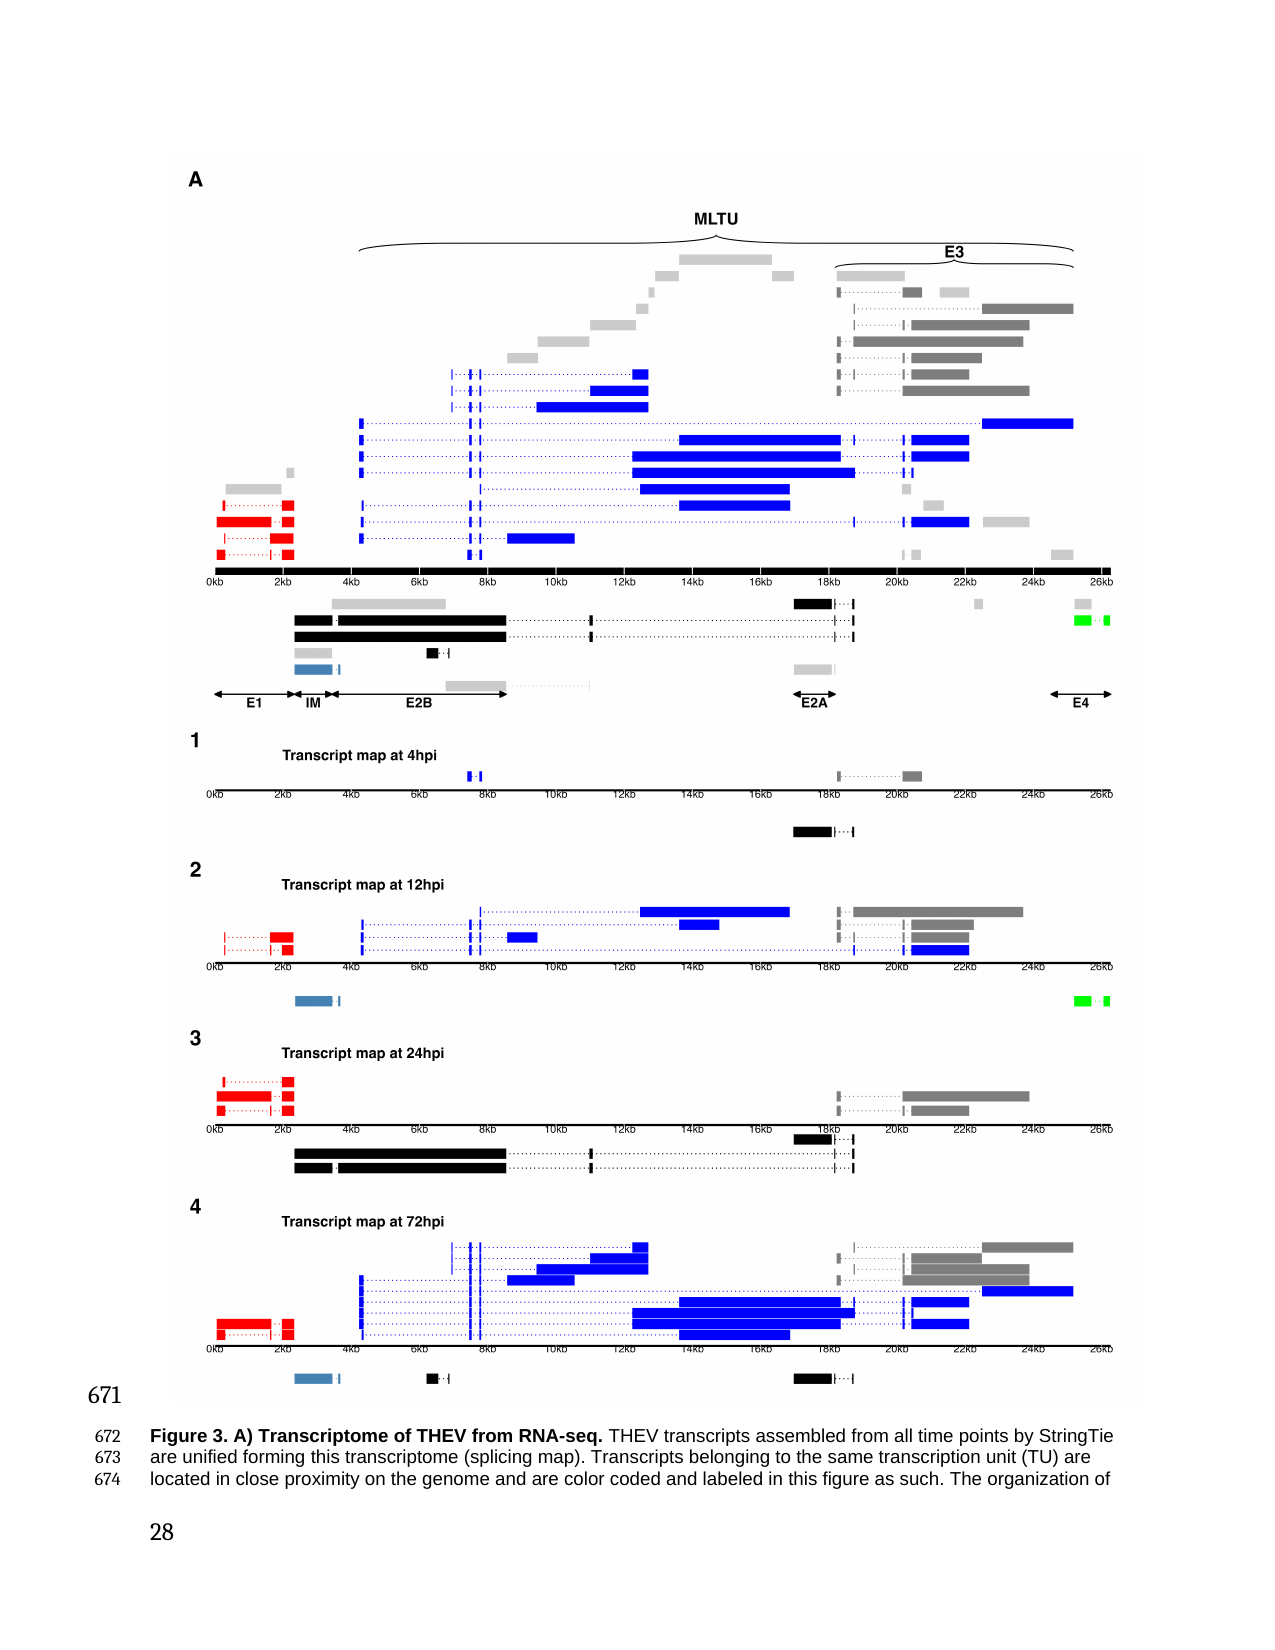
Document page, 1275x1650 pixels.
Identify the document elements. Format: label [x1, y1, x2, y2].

text [150, 1424, 1125, 1489]
picture [168, 150, 1144, 1404]
